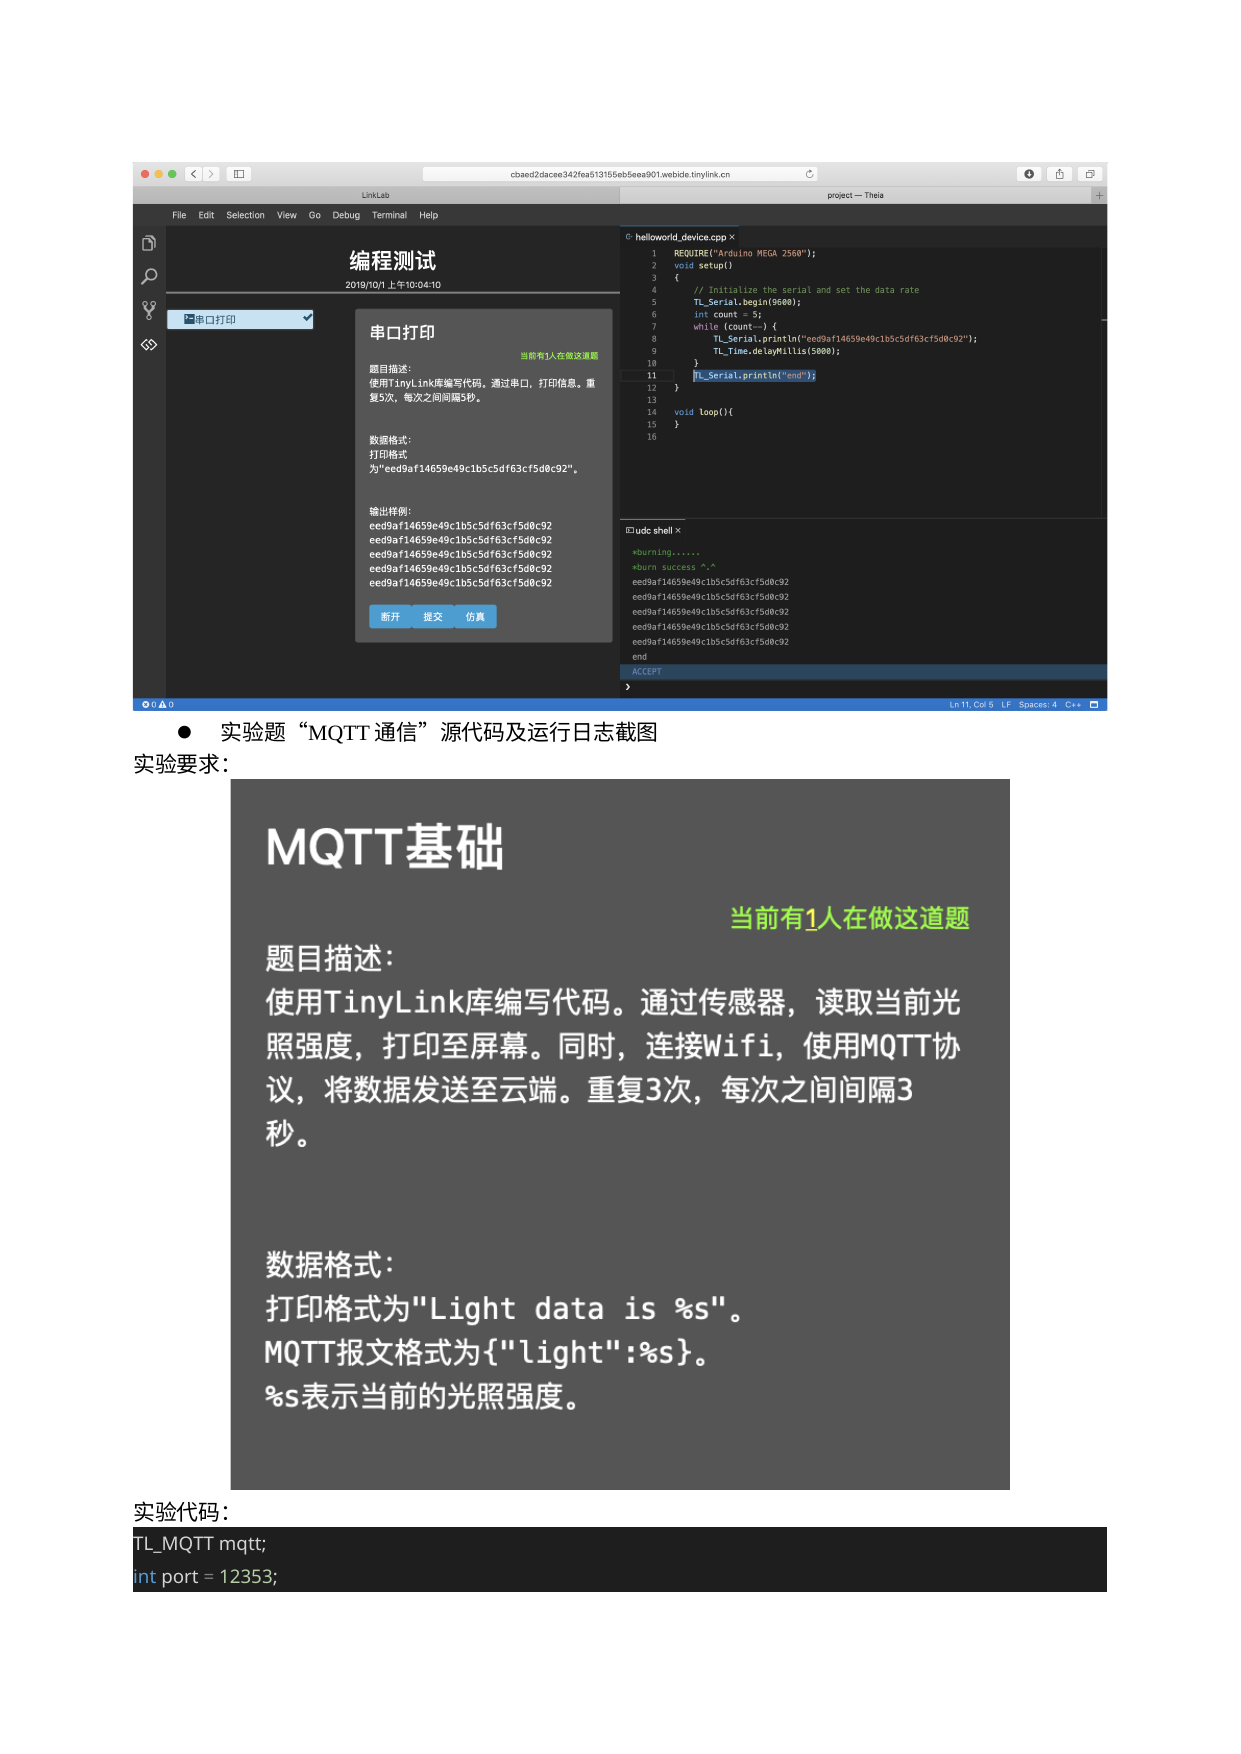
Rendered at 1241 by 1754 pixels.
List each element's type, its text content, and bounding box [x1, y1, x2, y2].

picture [230, 779, 1010, 1490]
text 实验要求： [133, 747, 1107, 779]
picture [132, 162, 1108, 711]
text TL_MQTT mqtt; [133, 1527, 1107, 1559]
text int port = 12353; [133, 1559, 1107, 1592]
list 实验题“MQTT通信”源代码及运行日志截图 [176, 714, 1107, 747]
text 实验代码： [133, 1494, 1107, 1527]
